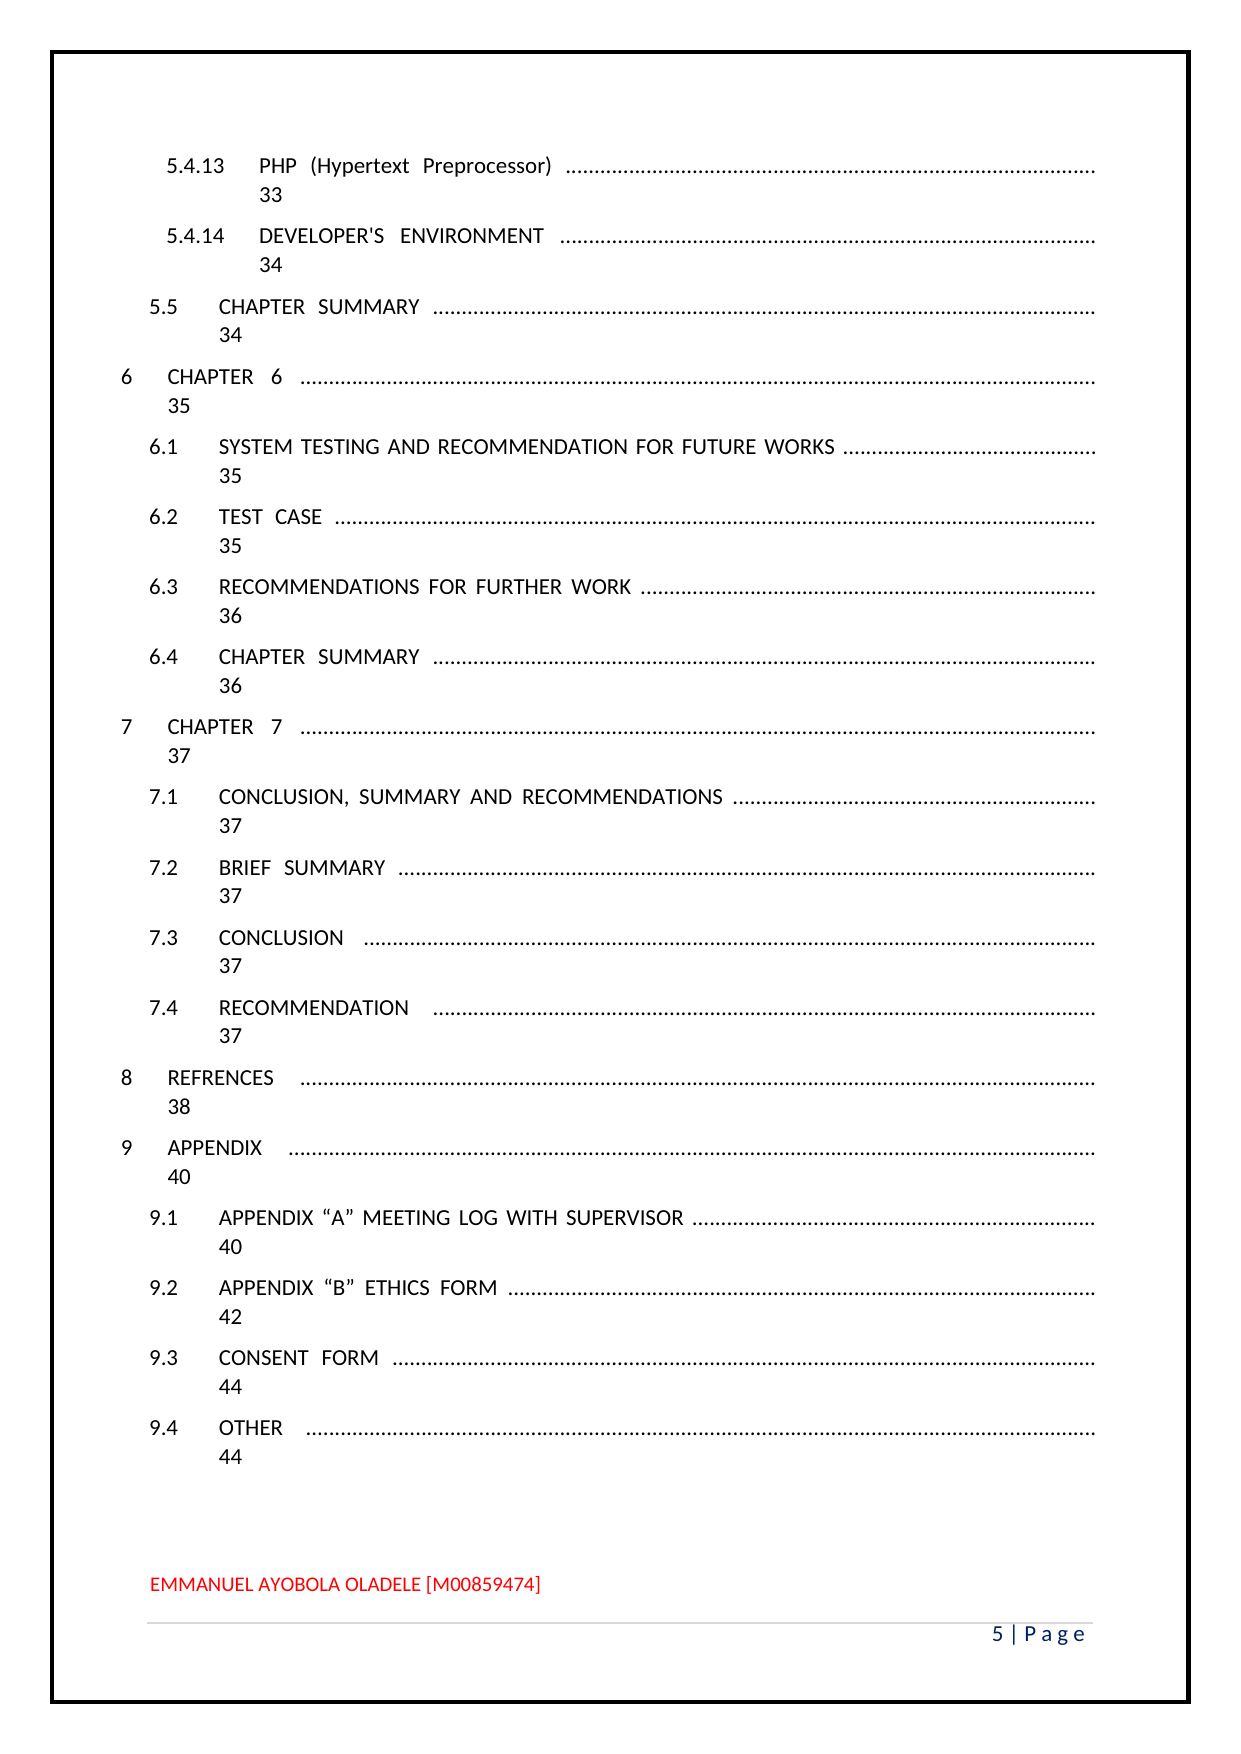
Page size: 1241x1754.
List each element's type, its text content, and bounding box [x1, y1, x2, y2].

list CONCLUSION, SUMMARY AND RECOMMENDATIONS ............................................................... 37 [149, 782, 1097, 839]
list APPENDIX ............................................................................................................................................ 40 [121, 1133, 1097, 1190]
list APPENDIX “A” MEETING LOG WITH SUPERVISOR ...................................................................... 40 [149, 1203, 1097, 1260]
list OTHER ......................................................................................................................................... 44 [149, 1413, 1097, 1470]
list CHAPTER 6 .......................................................................................................................................... 35 [121, 362, 1097, 419]
list CONCLUSION ............................................................................................................................... 37 [149, 923, 1097, 979]
list DEVELOPER'S ENVIRONMENT ............................................................................................. 34 [166, 222, 1097, 278]
list BRIEF SUMMARY ......................................................................................................................... 37 [149, 853, 1097, 909]
list RECOMMENDATION ................................................................................................................... 37 [149, 993, 1097, 1050]
list CONSENT FORM .......................................................................................................................... 44 [149, 1343, 1097, 1400]
list SYSTEM TESTING AND RECOMMENDATION FOR FUTURE WORKS ............................................ 35 [149, 432, 1097, 489]
list PHP (Hypertext Preprocessor) ............................................................................................ 33 [166, 152, 1097, 208]
list CHAPTER 7 .......................................................................................................................................... 37 [121, 712, 1097, 769]
list CHAPTER SUMMARY ................................................................................................................... 34 [149, 292, 1097, 349]
list APPENDIX “B” ETHICS FORM ...................................................................................................... 42 [149, 1273, 1097, 1330]
list REFRENCES .......................................................................................................................................... 38 [121, 1063, 1097, 1120]
list TEST CASE .................................................................................................................................... 35 [149, 502, 1097, 559]
list RECOMMENDATIONS FOR FURTHER WORK ............................................................................... 36 [149, 572, 1097, 629]
list CHAPTER SUMMARY ................................................................................................................... 36 [149, 642, 1097, 699]
